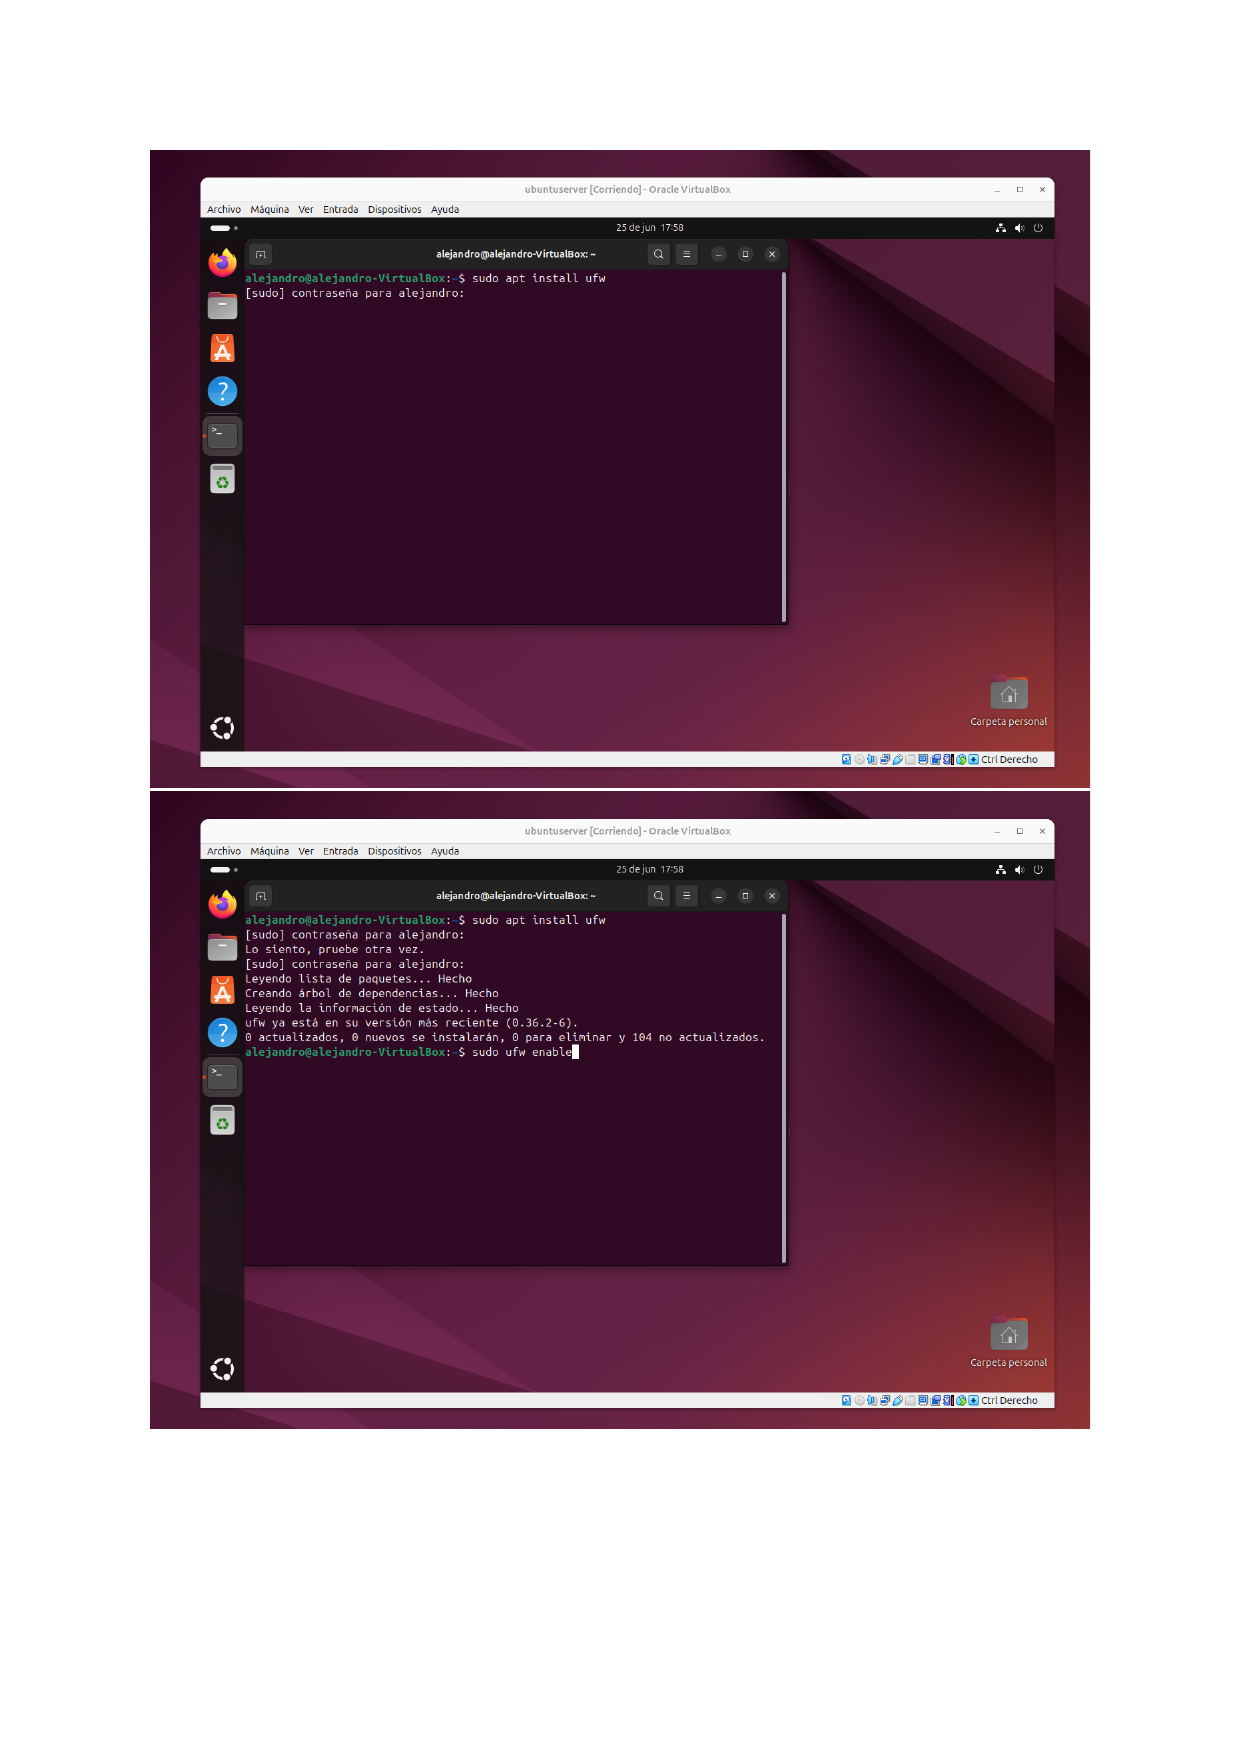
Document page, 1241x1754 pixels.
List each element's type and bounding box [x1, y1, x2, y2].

picture [150, 791, 1091, 1429]
picture [150, 150, 1091, 788]
